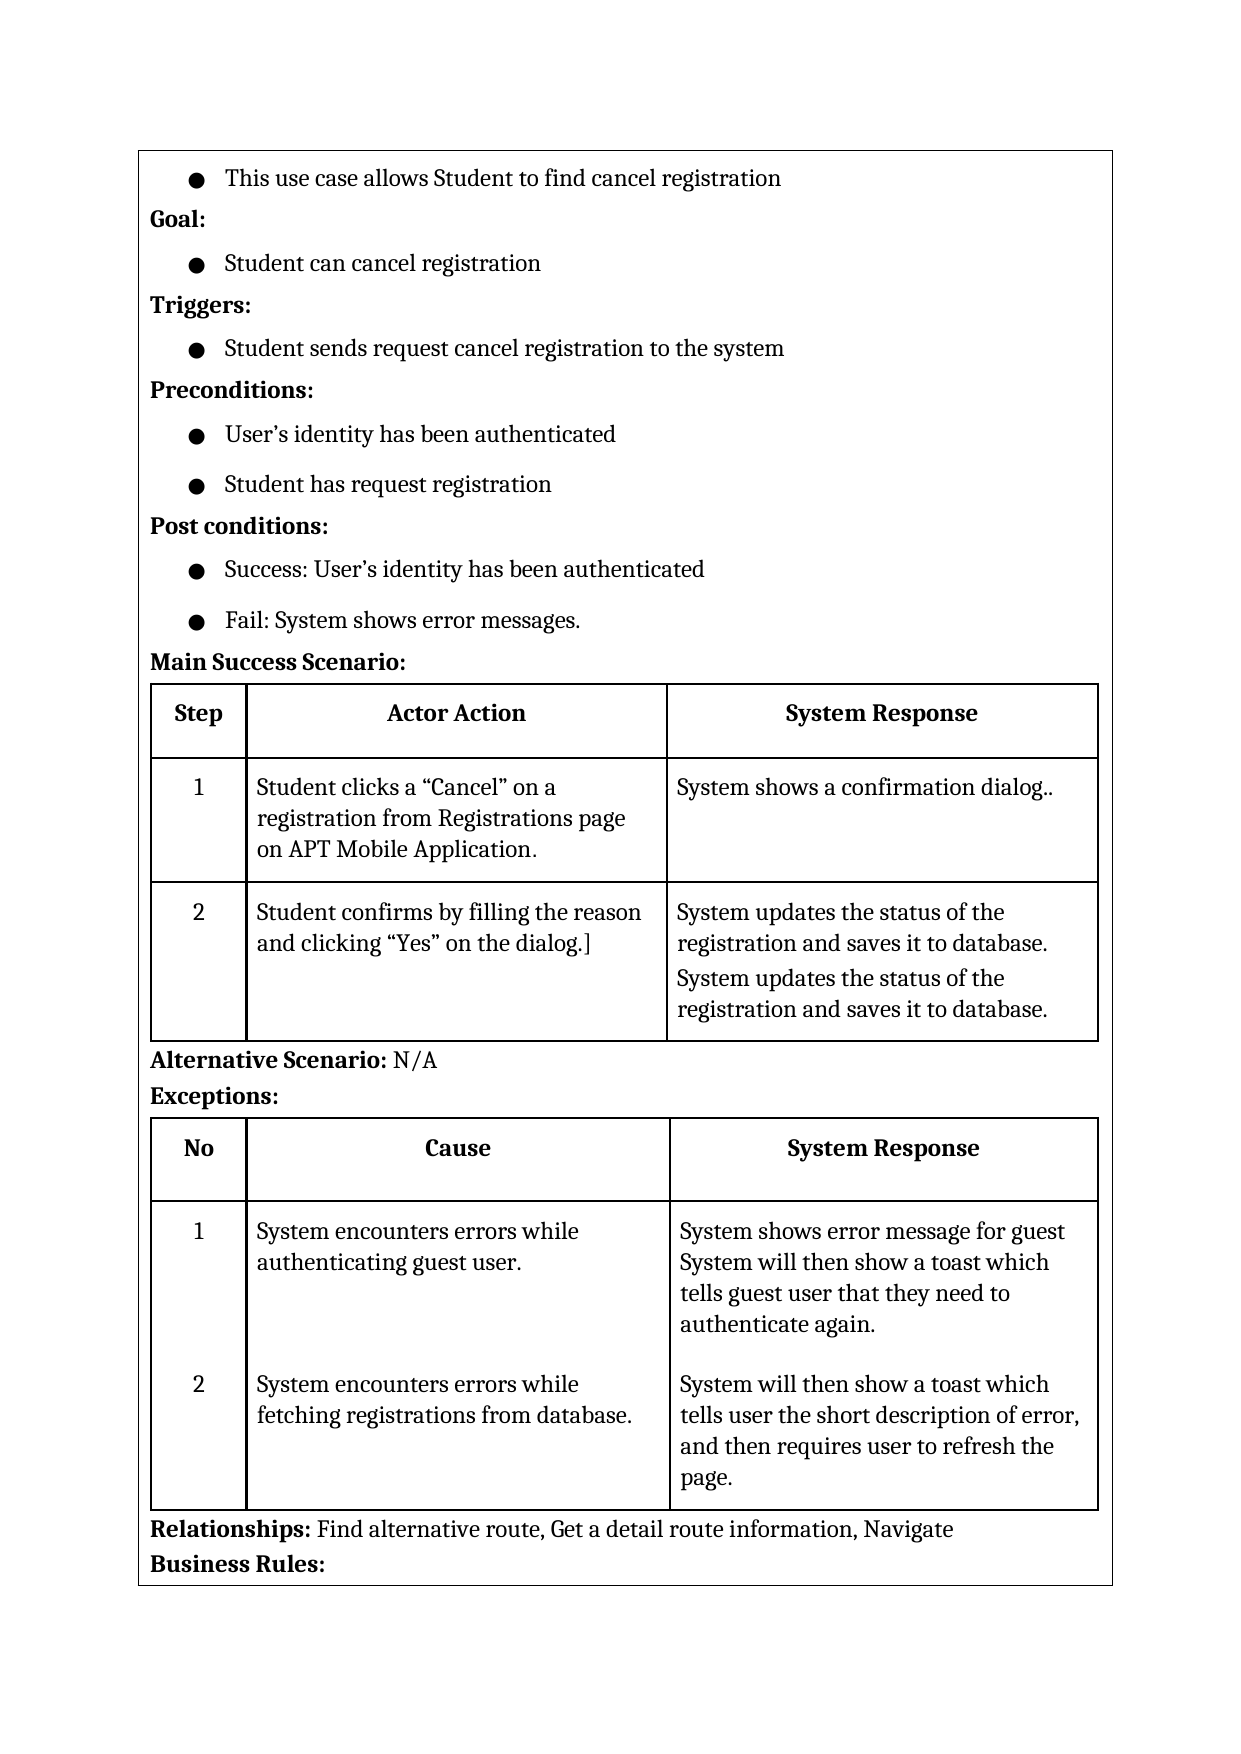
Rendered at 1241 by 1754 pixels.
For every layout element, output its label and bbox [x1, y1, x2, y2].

table_cell [139, 151, 1112, 1585]
